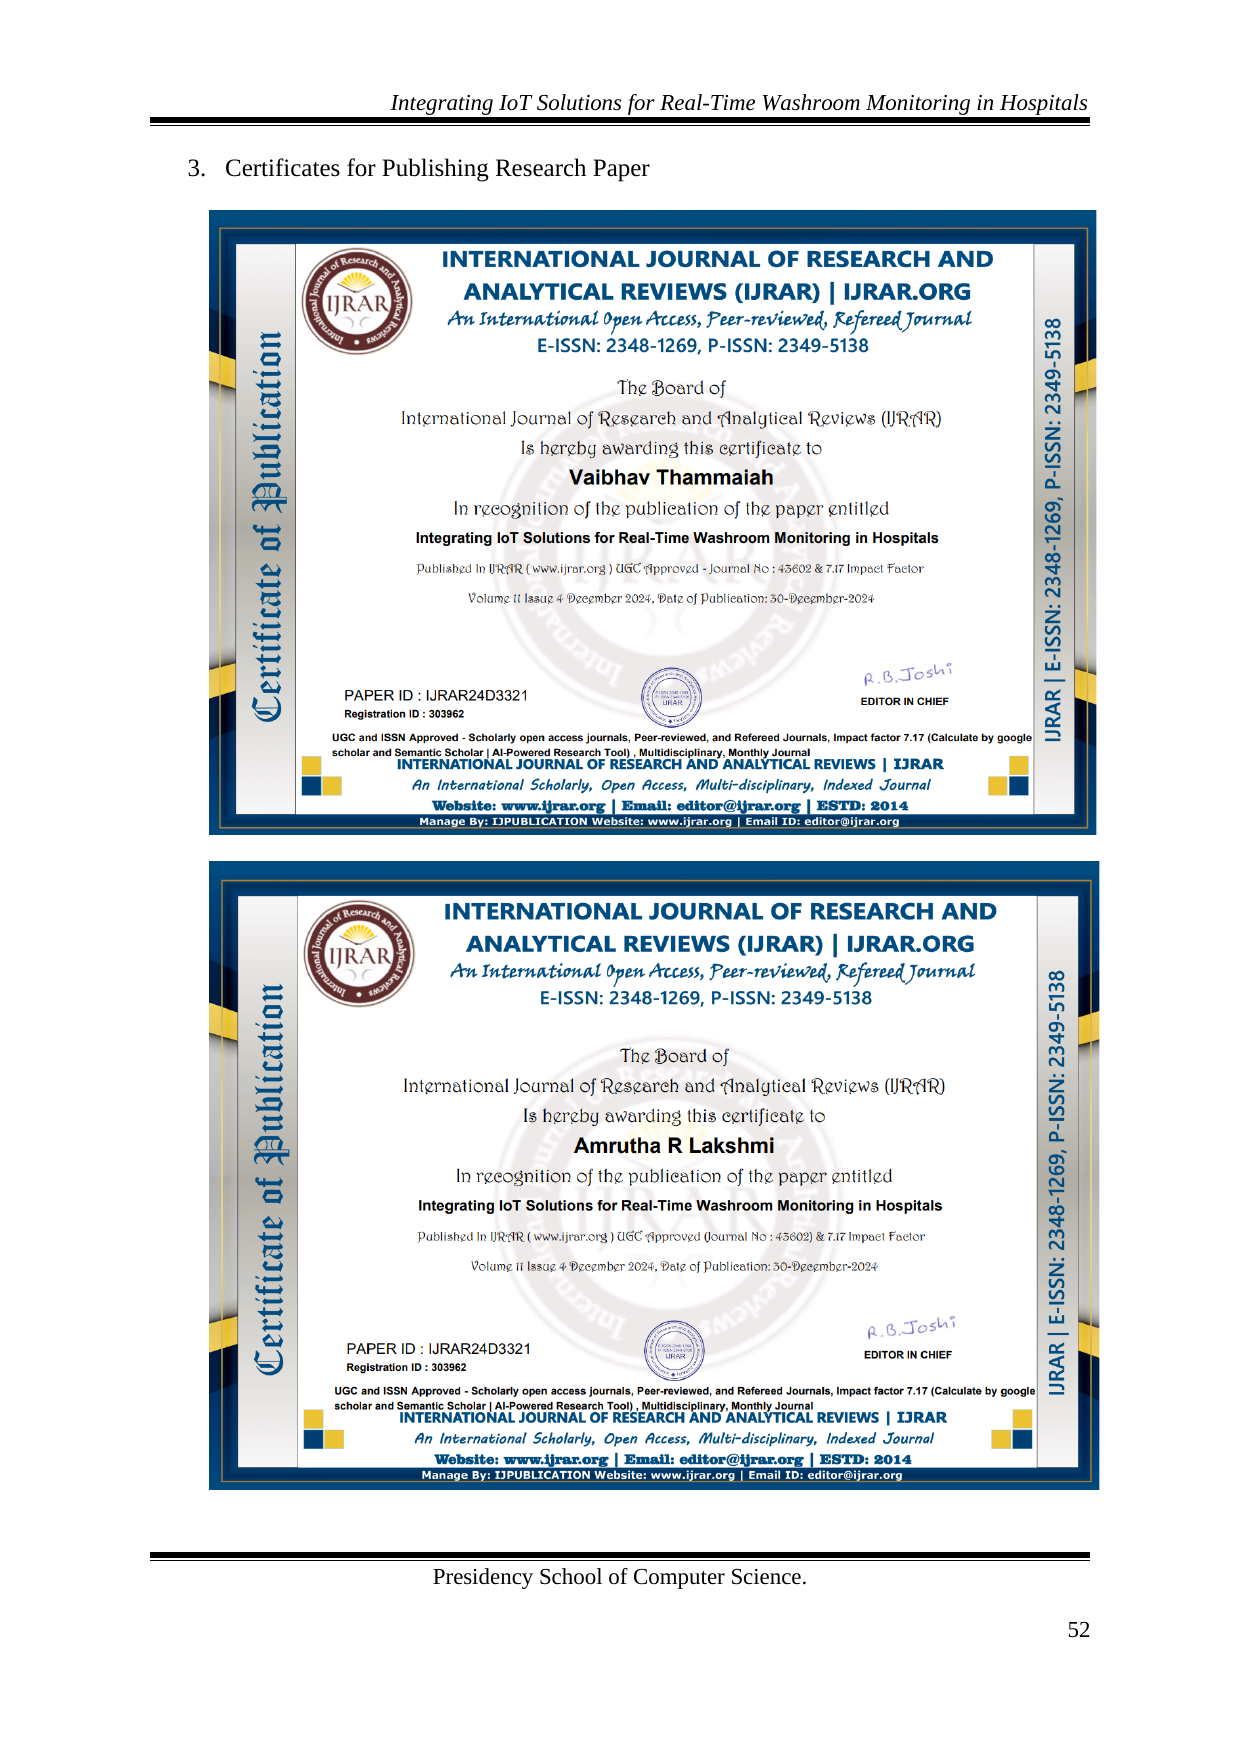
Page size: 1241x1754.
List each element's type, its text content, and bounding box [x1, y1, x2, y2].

picture [209, 861, 1100, 1490]
list Certificates for Publishing Research Paper [187, 153, 1090, 181]
picture [209, 210, 1097, 835]
